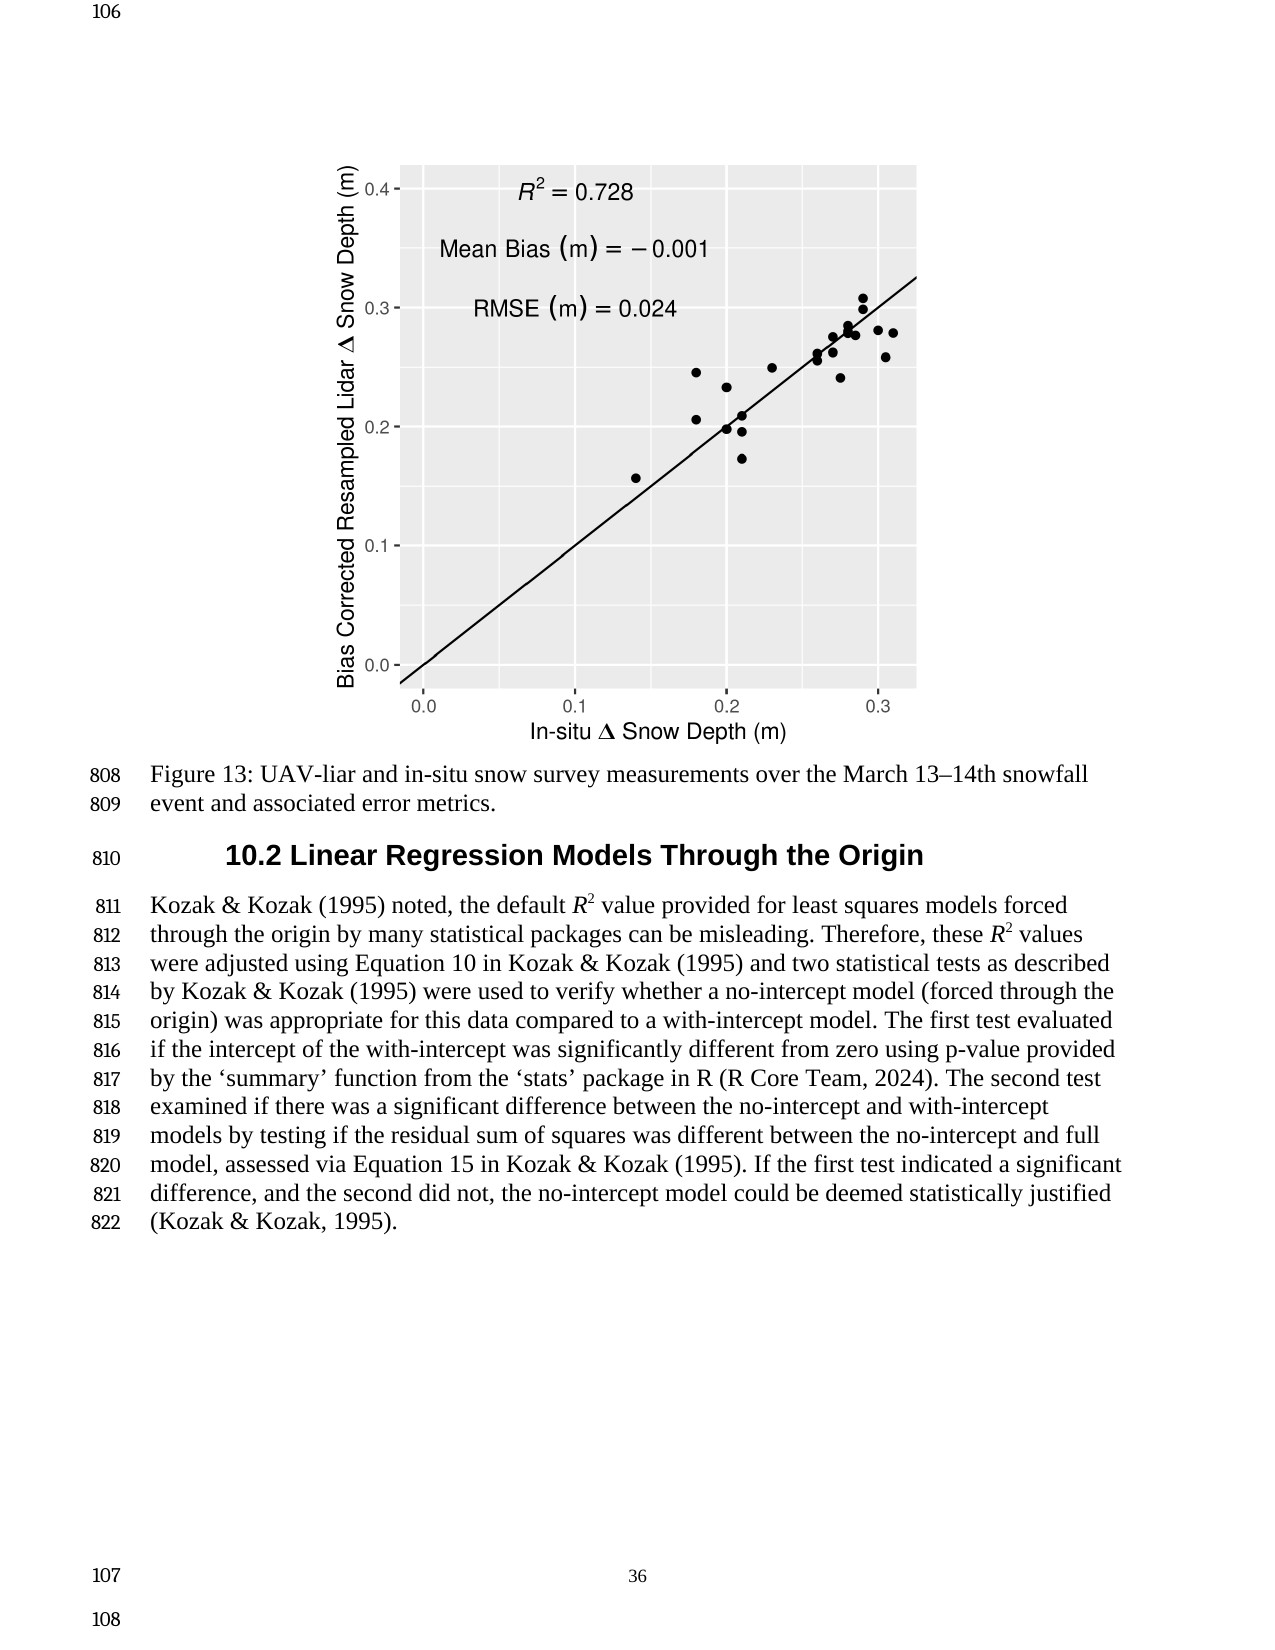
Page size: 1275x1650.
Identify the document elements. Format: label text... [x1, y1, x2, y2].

picture [325, 153, 928, 756]
table_header Figure 13: UAV-liar and in-situ snow survey measurements over the March 13–14th snowfall event and associated error metrics. [139, 150, 1114, 759]
subtitle 10.2 Linear Regression Models Through the Origin [150, 838, 1125, 871]
text Kozak & Kozak (1995) noted, the default R2 value provided for least squares models forced through the origin by many statistical packages can be misleading. Therefore, these R2 values were adjusted using Equation 10 in Kozak & Kozak (1995) and two statistical tests as described by Kozak & Kozak (1995) were used to verify whether a no-intercept model (forced through the origin) was appropriate for this data compared to a with-intercept model. The first test evaluated if the intercept of the with-intercept was significantly different from zero using p-value provided by the ‘summary’ function from the ‘stats’ package in R (R Core Team, 2024). The second test examined if there was a significant difference between the no-intercept and with-intercept models by testing if the residual sum of squares was different between the no-intercept and full model, assessed via Equation 15 in Kozak & Kozak (1995). If the first test indicated a significant difference, and the second did not, the no-intercept model could be deemed statistically justified (Kozak & Kozak, 1995). [150, 890, 1125, 1235]
